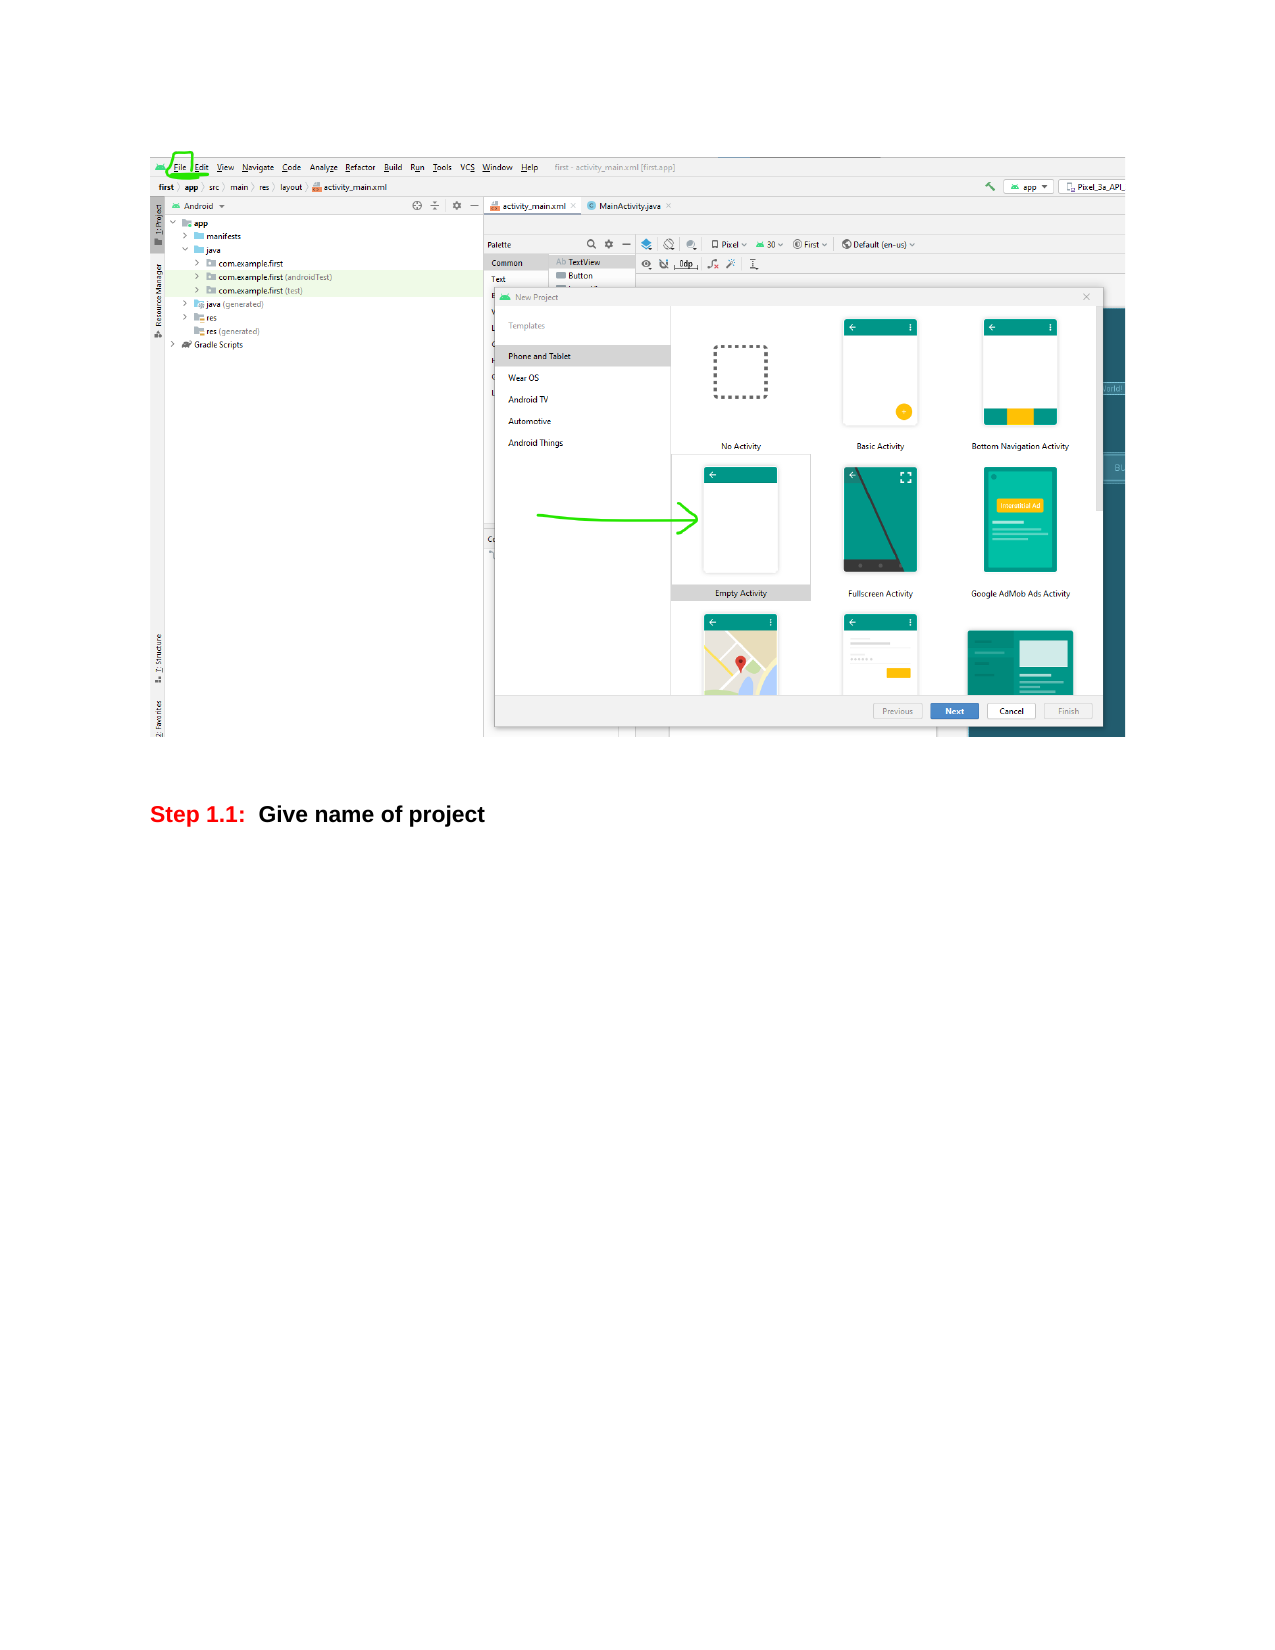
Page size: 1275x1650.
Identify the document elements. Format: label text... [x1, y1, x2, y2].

text Step 1.1: Give name of project [150, 801, 1125, 827]
picture [150, 150, 1125, 737]
